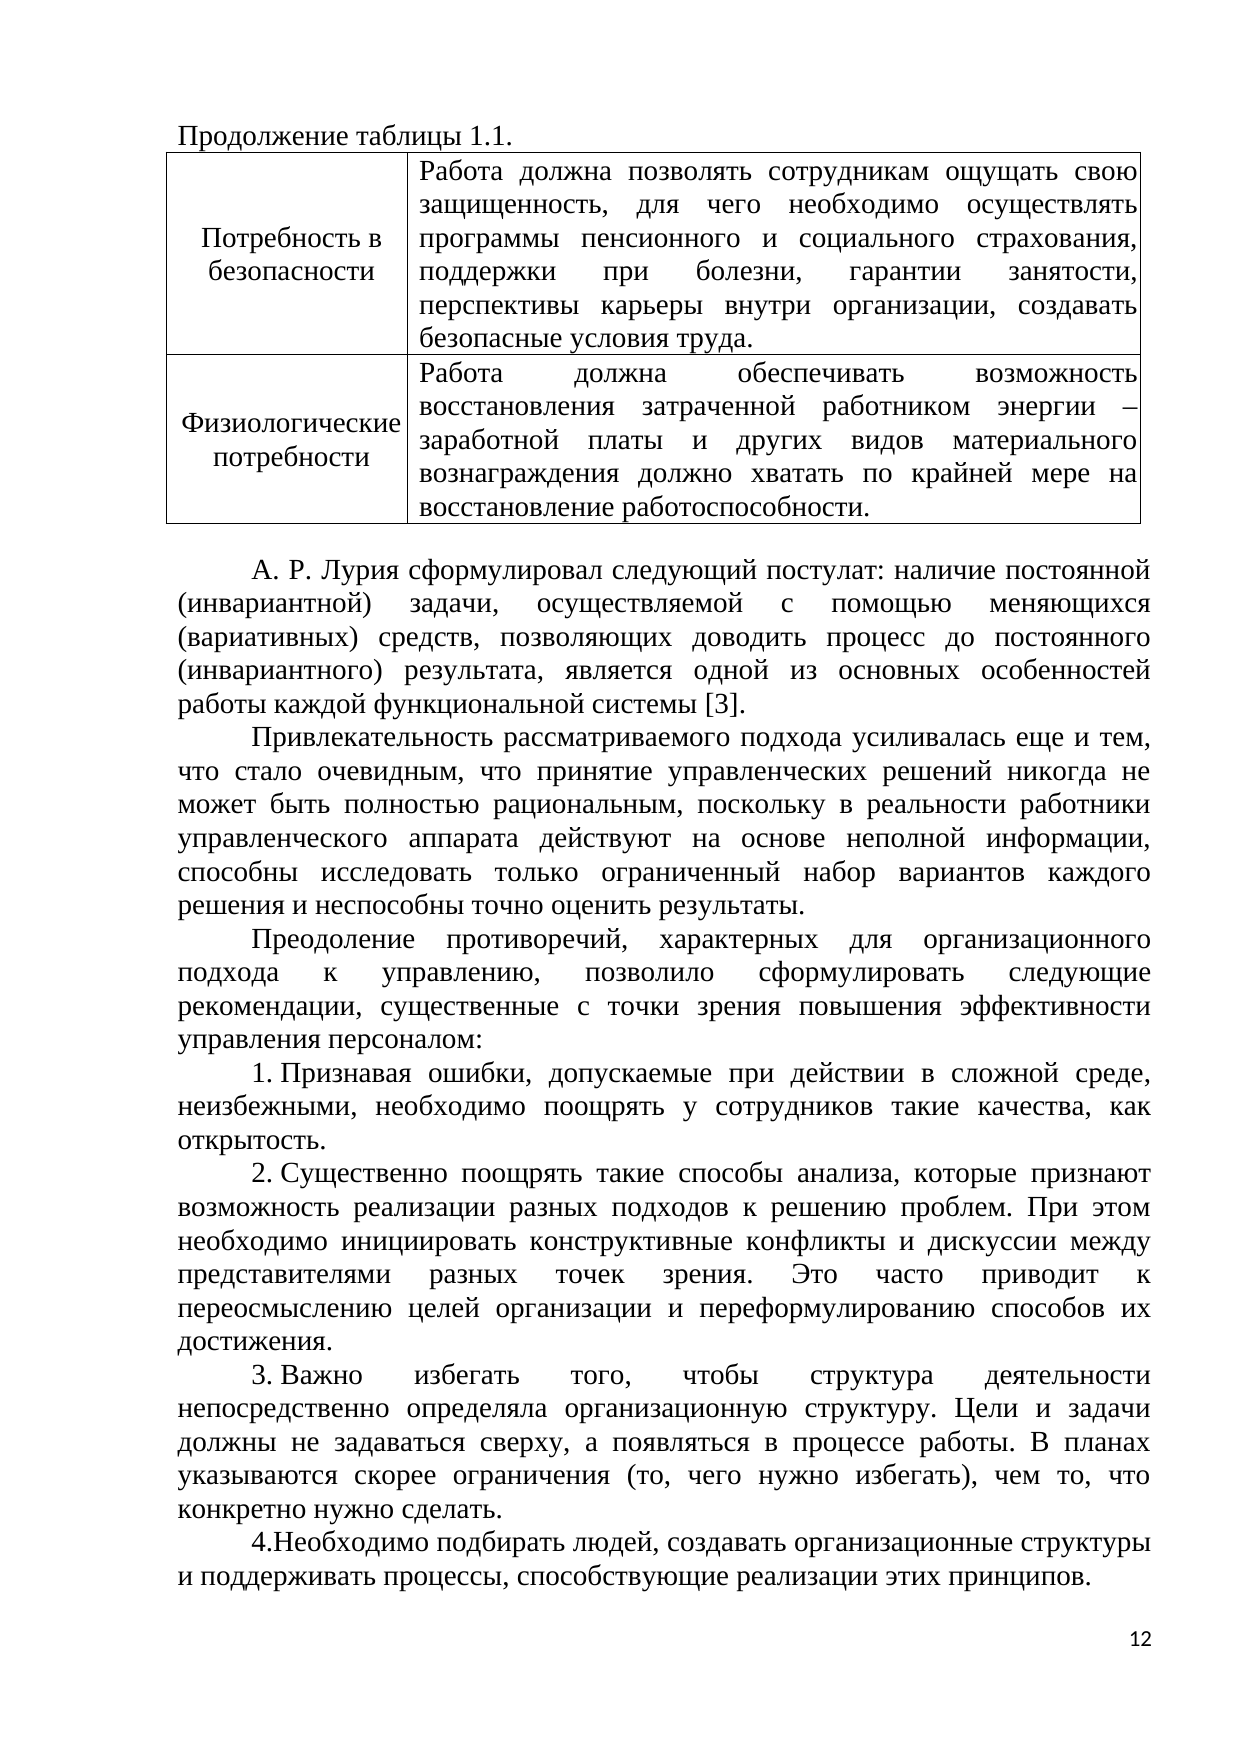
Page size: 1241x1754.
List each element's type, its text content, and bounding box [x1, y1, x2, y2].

text А. Р. Лурия сформулировал следующий постулат: наличие постоянной (инвариантной) задачи, осуществляемой с помощью меняющихся (вариативных) средств, позволяющих доводить процесс до постоянного (инвариантного) результата, является одной из основных особенностей работы каждой функциональной системы [3]. [177, 552, 1152, 719]
table_header Потребность в безопасности [167, 153, 407, 354]
text Привлекательность рассматриваемого подхода усиливалась еще и тем, что стало очевидным, что принятие управленческих решений никогда не может быть полностью рациональным, поскольку в реальности работники управленческого аппарата действуют на основе неполной информации, способны исследовать только ограниченный набор вариантов каждого решения и неспособны точно оценить результаты. [177, 719, 1152, 921]
table_cell Физиологические потребности [167, 355, 407, 523]
text Преодоление противоречий, характерных для организационного подхода к управлению, позволило сформулировать следующие рекомендации, существенные с точки зрения повышения эффективности управления персоналом: [177, 921, 1152, 1055]
text Продолжение таблицы 1.1. [177, 118, 1152, 152]
text 4.Необходимо подбирать людей, создавать организационные структуры и поддерживать процессы, способствующие реализации этих принципов. [177, 1524, 1152, 1592]
table_header Работа должна позволять сотрудникам ощущать свою защищенность, для чего необходимо осуществлять программы пенсионного и социального страхования, поддержки при болезни, гарантии занятости, перспективы карьеры внутри организации, создавать безопасные условия труда. [408, 153, 1140, 354]
text 1. Признавая ошибки, допускаемые при действии в сложной среде, неизбежными, необходимо поощрять у сотрудников такие качества, как открытость. [177, 1055, 1152, 1156]
text 2. Существенно поощрять такие способы анализа, которые признают возможность реализации разных подходов к решению проблем. При этом необходимо инициировать конструктивные конфликты и дискуссии между представителями разных точек зрения. Это часто приводит к переосмыслению целей организации и переформулированию способов их достижения. [177, 1156, 1152, 1357]
table_cell Работа должна обеспечивать возможность восстановления затраченной работником энергии – заработной платы и других видов материального вознаграждения должно хватать по крайней мере на восстановление работоспособности. [408, 355, 1140, 523]
text 3. Важно избегать того, чтобы структура деятельности непосредственно определяла организационную структуру. Цели и задачи должны не задаваться сверху, а появляться в процессе работы. В планах указываются скорее ограничения (то, чего нужно избегать), чем то, что конкретно нужно сделать. [177, 1357, 1152, 1524]
